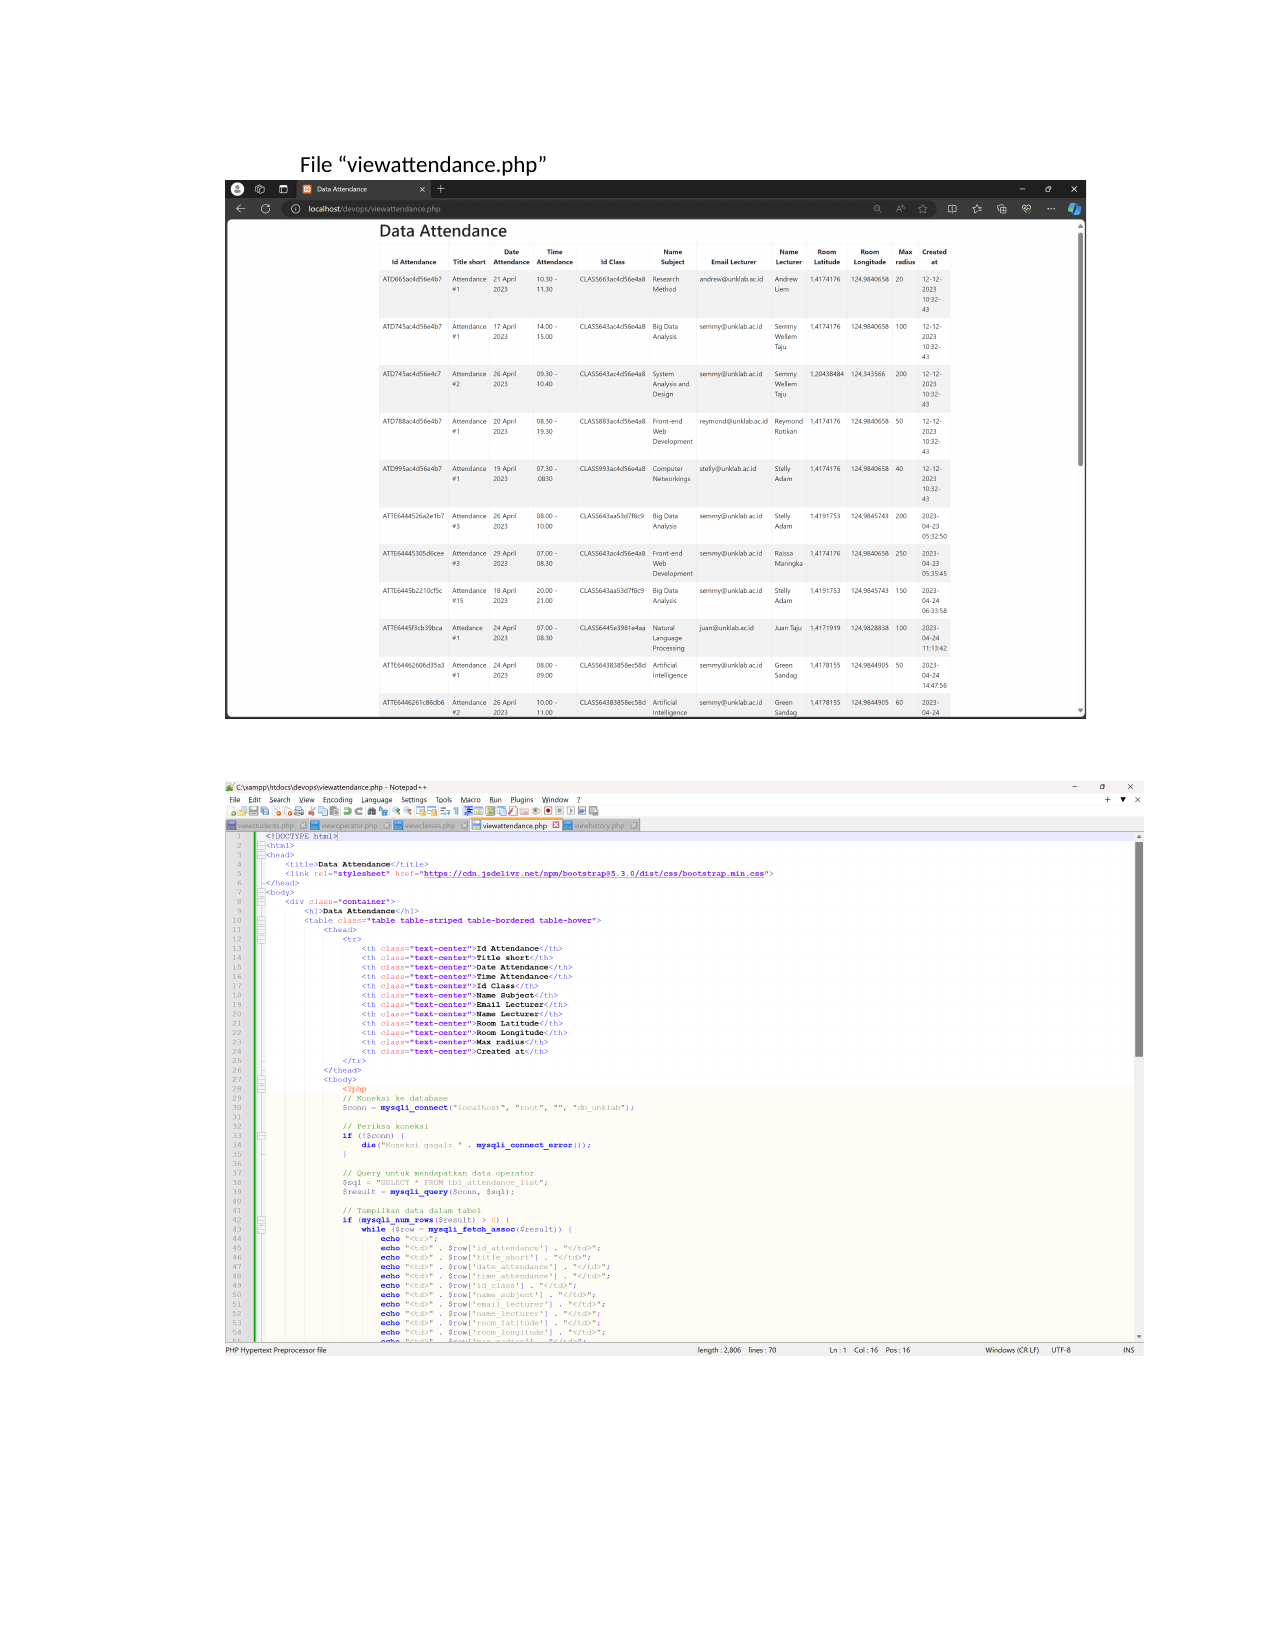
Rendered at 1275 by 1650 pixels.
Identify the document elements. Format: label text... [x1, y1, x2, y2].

list File “viewattendance.php” [225, 150, 1125, 178]
picture [225, 180, 1087, 719]
picture [225, 781, 1144, 1356]
